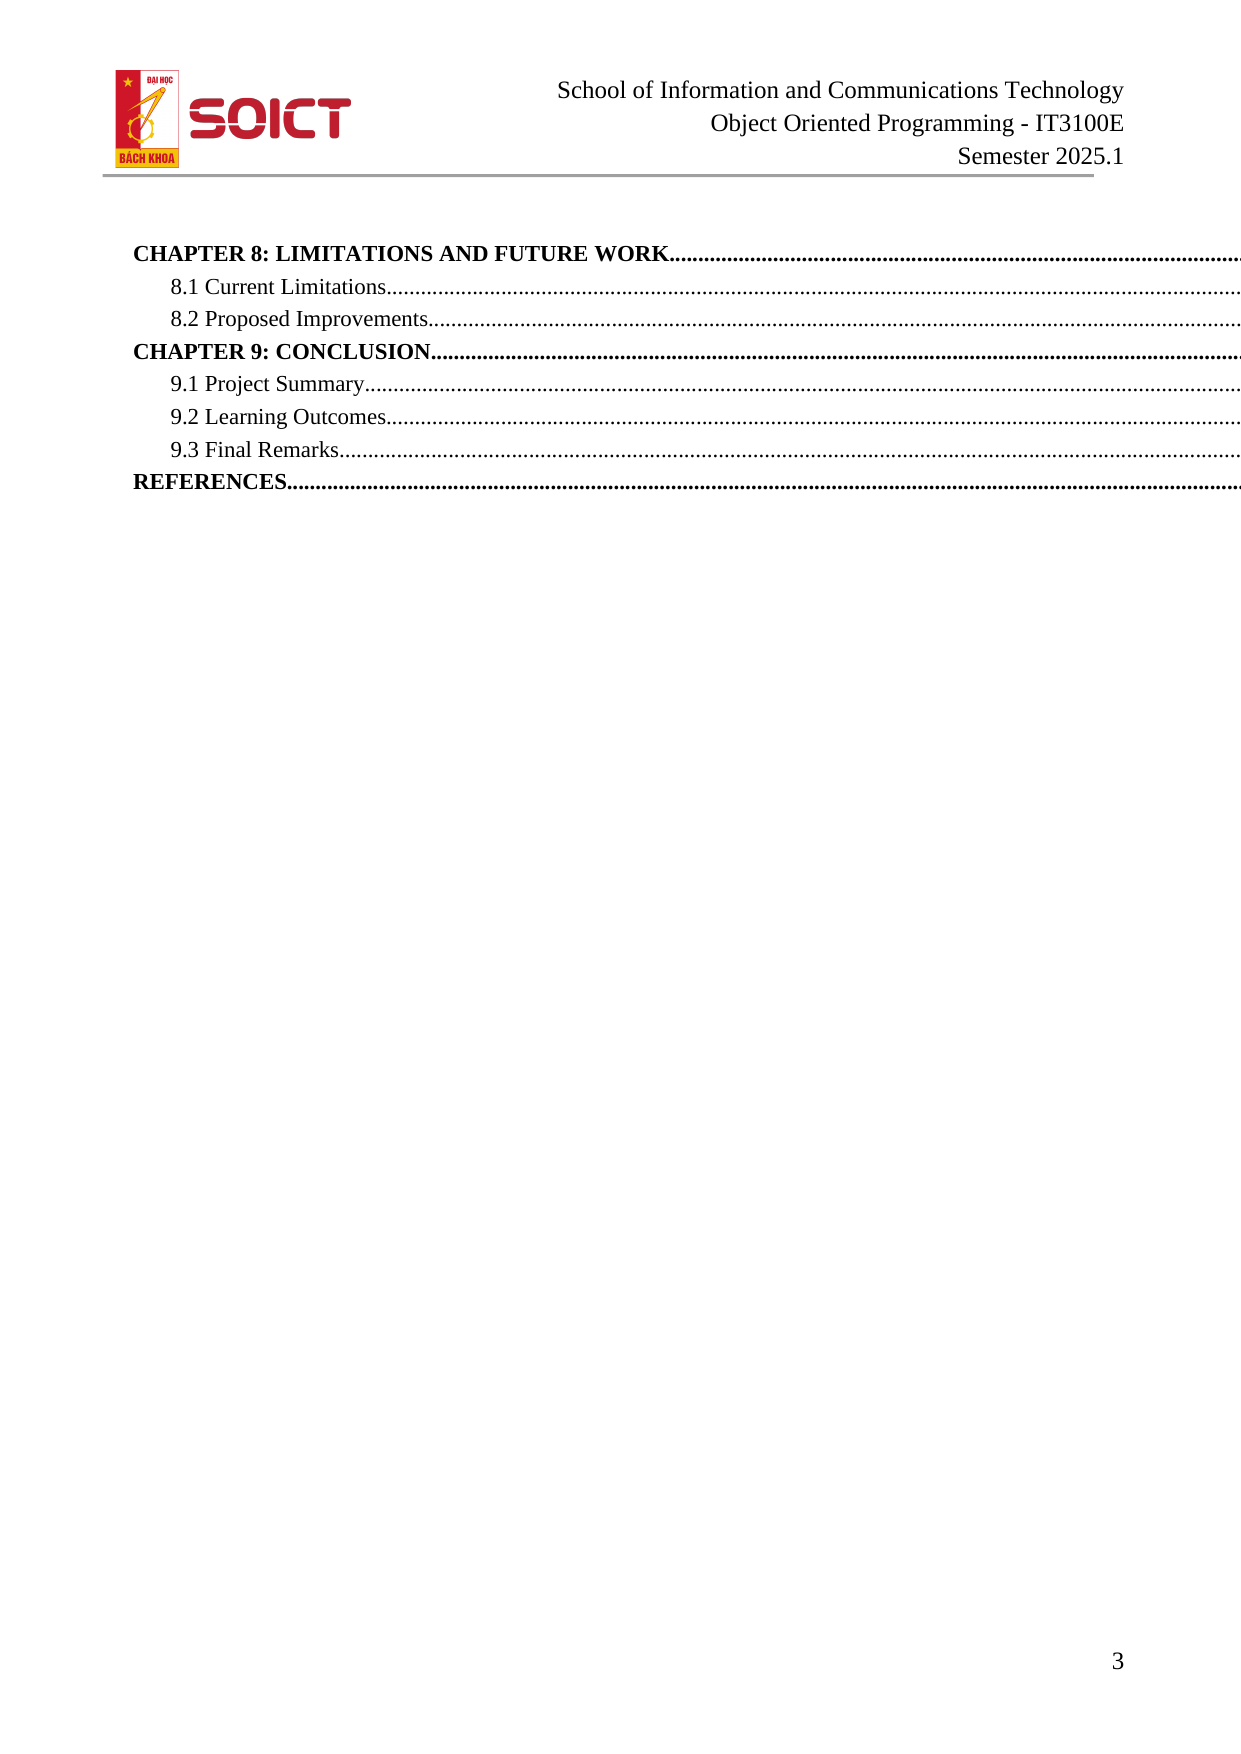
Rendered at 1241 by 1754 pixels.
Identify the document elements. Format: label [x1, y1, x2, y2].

picture [115, 70, 351, 168]
